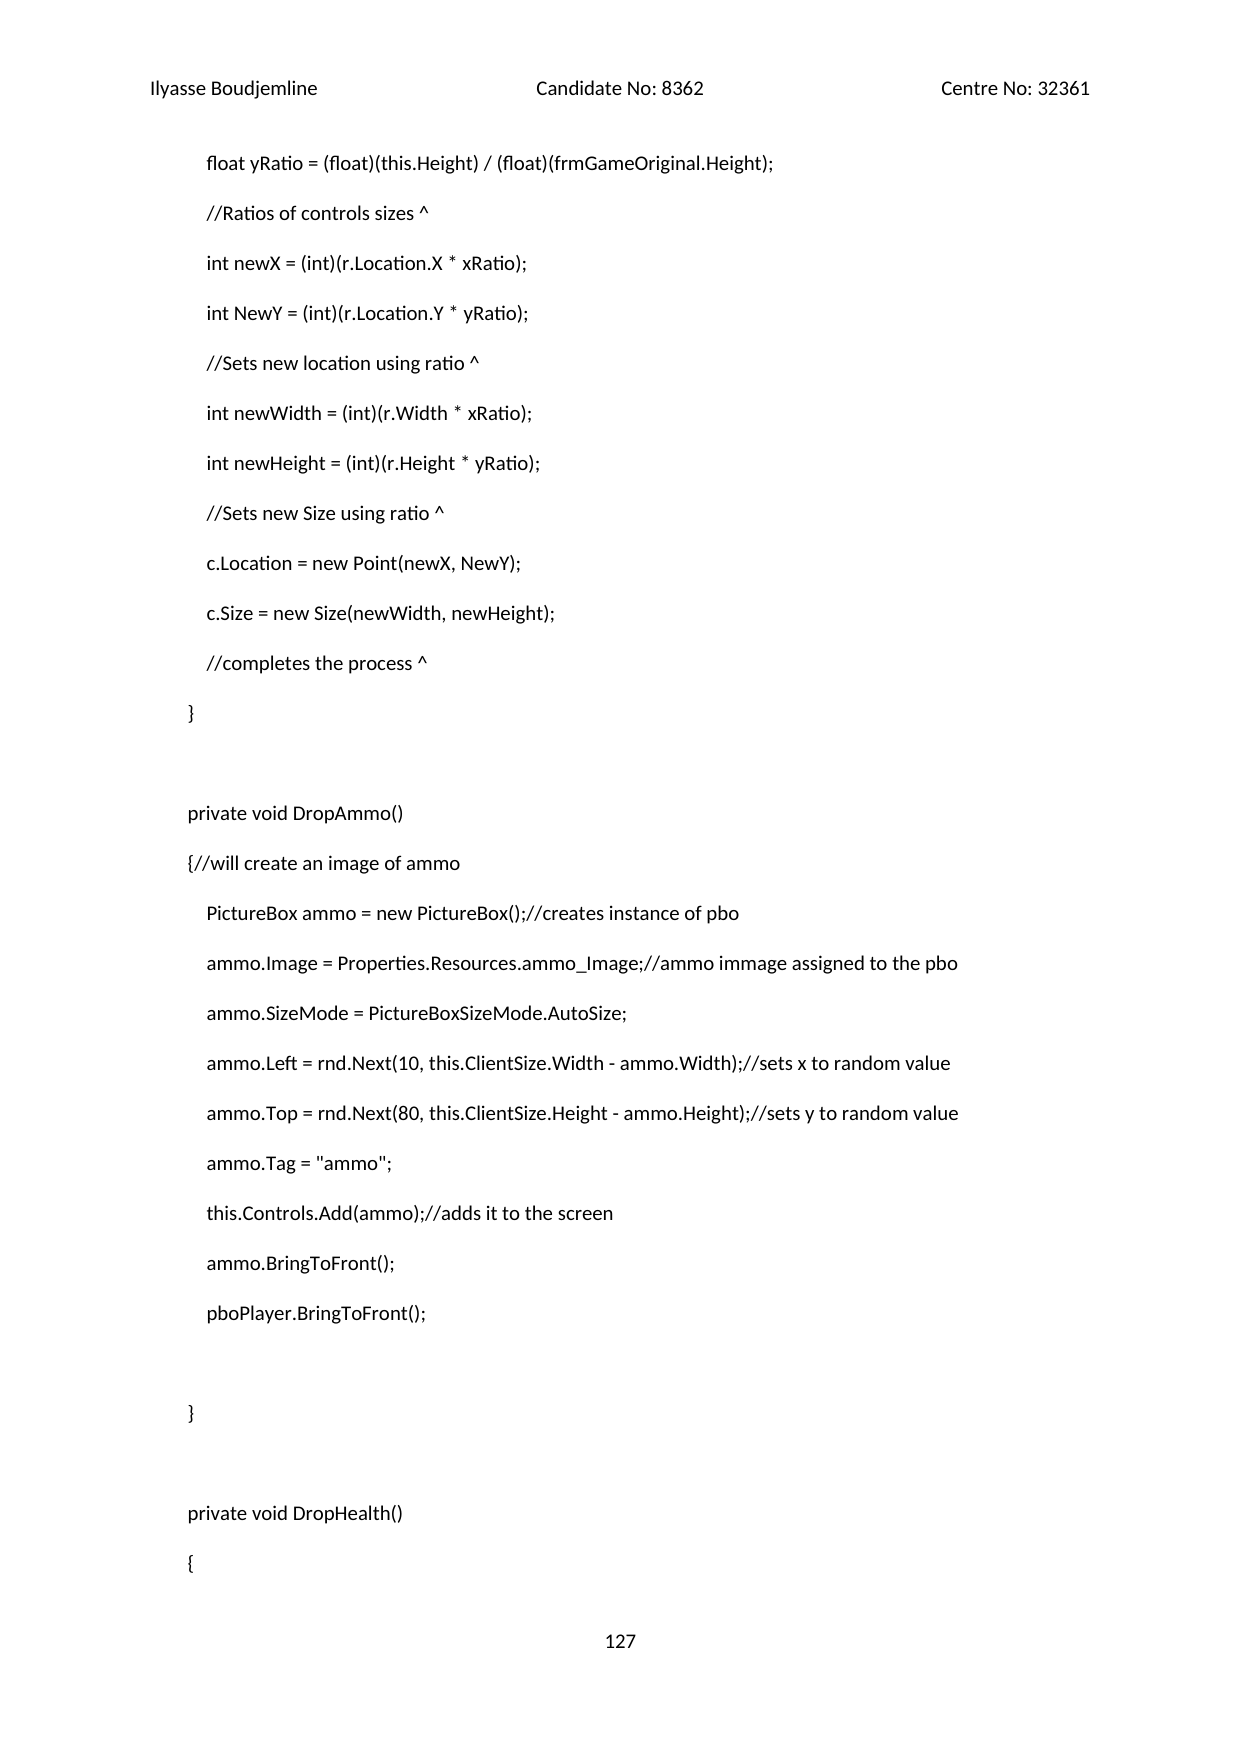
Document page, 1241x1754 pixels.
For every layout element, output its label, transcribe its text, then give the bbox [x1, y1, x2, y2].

text } [150, 700, 1090, 725]
text ammo.BringToFront(); [150, 1250, 1090, 1275]
text //Sets new Size using ratio ^ [150, 500, 1090, 525]
text ammo.Left = rnd.Next(10, this.ClientSize.Width - ammo.Width);//sets x to random value [150, 1050, 1090, 1075]
text ammo.SizeMode = PictureBoxSizeMode.AutoSize; [150, 1000, 1090, 1025]
text c.Location = new Point(newX, NewY); [150, 550, 1090, 575]
text int newWidth = (int)(r.Width * xRatio); [150, 400, 1090, 425]
text int NewY = (int)(r.Location.Y * yRatio); [150, 300, 1090, 325]
text //Ratios of controls sizes ^ [150, 200, 1090, 225]
text int newX = (int)(r.Location.X * xRatio); [150, 250, 1090, 275]
text {//will create an image of ammo [150, 850, 1090, 875]
text this.Controls.Add(ammo);//adds it to the screen [150, 1200, 1090, 1225]
text //Sets new location using ratio ^ [150, 350, 1090, 375]
text c.Size = new Size(newWidth, newHeight); [150, 600, 1090, 625]
text } [150, 1400, 1090, 1425]
text float yRatio = (float)(this.Height) / (float)(frmGameOriginal.Height); [150, 150, 1090, 175]
text private void DropAmmo() [150, 800, 1090, 825]
text int newHeight = (int)(r.Height * yRatio); [150, 450, 1090, 475]
text ammo.Image = Properties.Resources.ammo_Image;//ammo immage assigned to the pbo [150, 950, 1090, 975]
text ammo.Top = rnd.Next(80, this.ClientSize.Height - ammo.Height);//sets y to random value [150, 1100, 1090, 1125]
text { [150, 1550, 1090, 1575]
text pboPlayer.BringToFront(); [150, 1300, 1090, 1325]
text //completes the process ^ [150, 650, 1090, 675]
text private void DropHealth() [150, 1500, 1090, 1525]
text ammo.Tag = "ammo"; [150, 1150, 1090, 1175]
text PictureBox ammo = new PictureBox();//creates instance of pbo [150, 900, 1090, 925]
